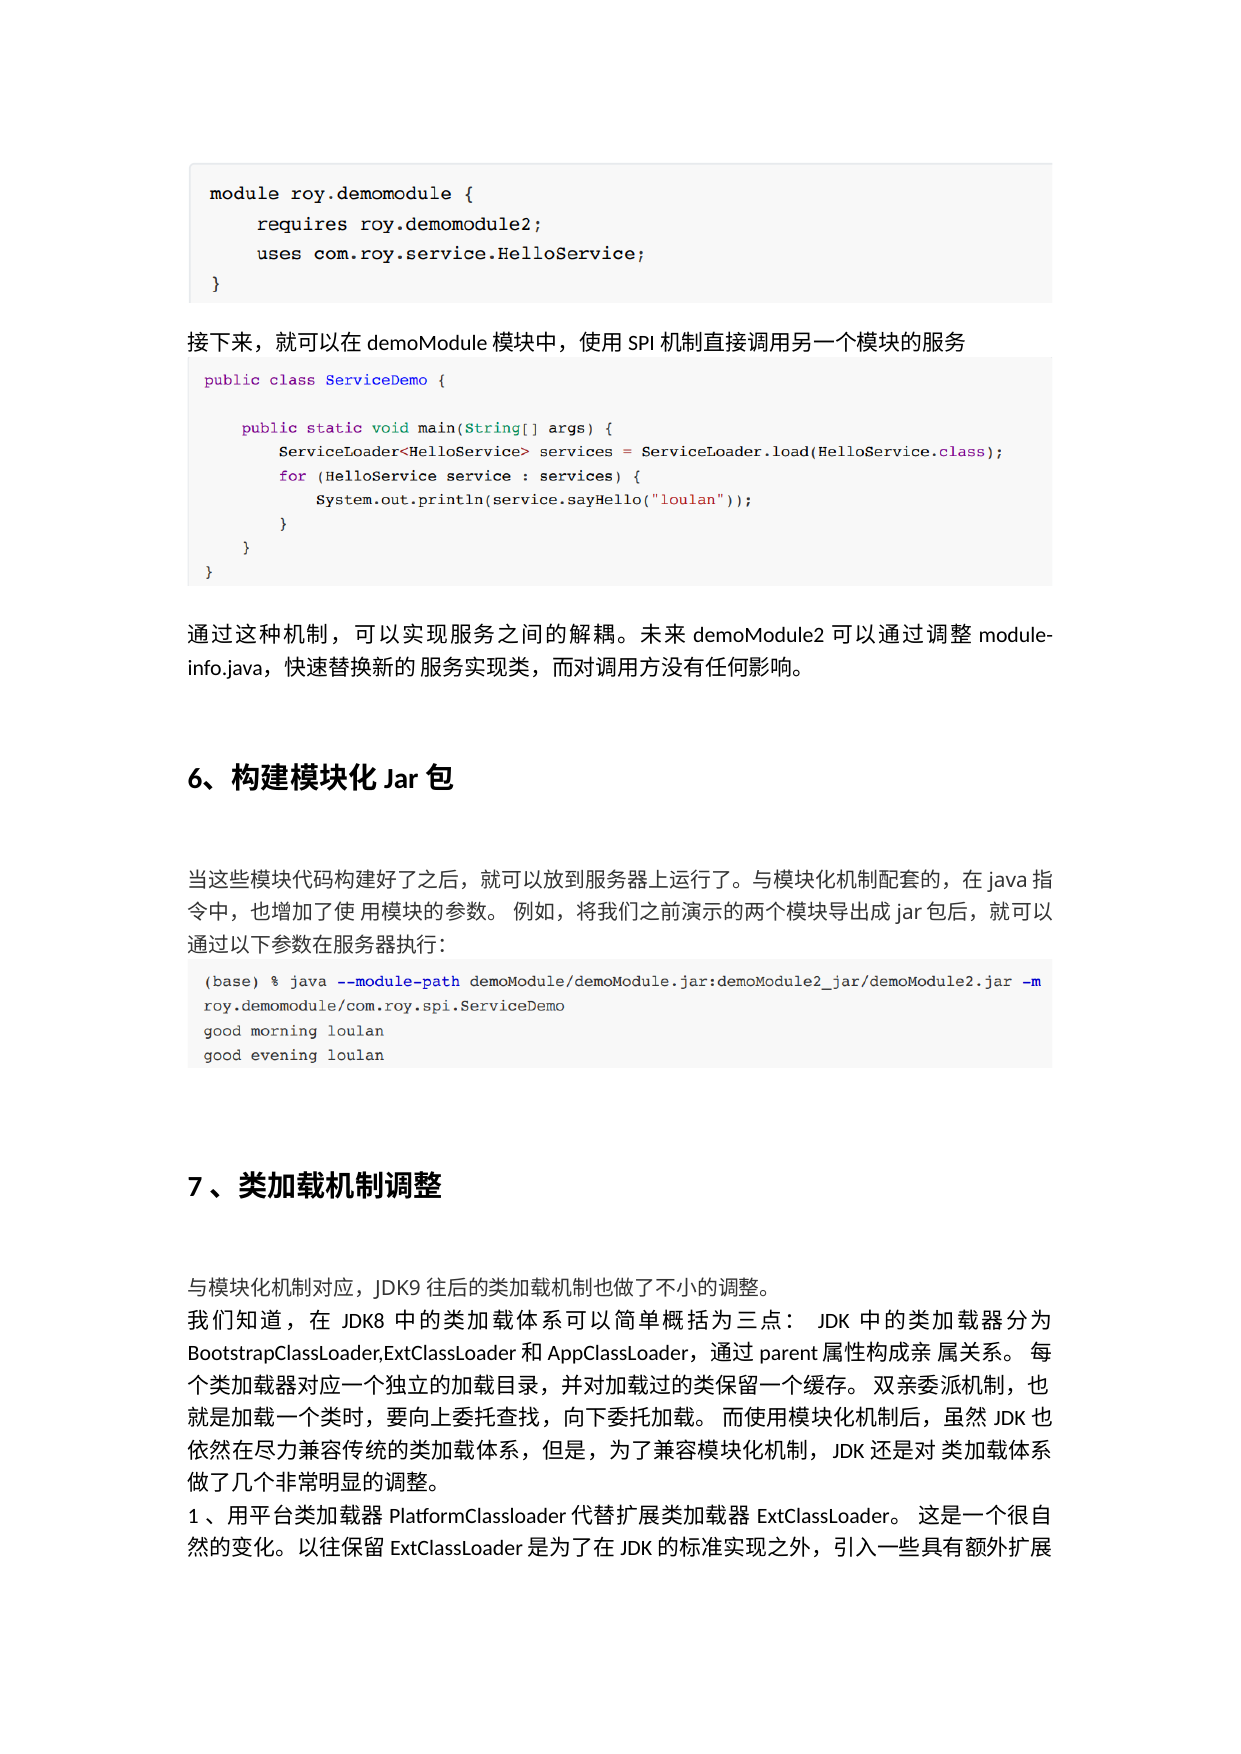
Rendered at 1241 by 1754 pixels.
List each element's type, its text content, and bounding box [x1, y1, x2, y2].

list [187, 1497, 1053, 1562]
list 我们知道，在 JDK8 中的类加载体系可以简单概括为三点： JDK 中的类加载器分为BootstrapClassLoader,ExtClassLoader和AppClassLoader，通过parent属性构成亲 属关系。 每个类加载器对应⼀个独⽴的加载⽬录，并对加载过的类保留⼀个缓存。 双亲委派机制，也就是加载⼀个类时，要向上委托查找，向下委托加载。 ⽽使⽤模块化机制后，虽然 JDK 也依然在尽⼒兼容传统的类加载体系，但是，为了兼容模块化机制，JDK 还是对 类加载体系做了⼏个⾮常明显的调整。 [187, 1302, 1053, 1497]
list 当这些模块代码构建好了之后，就可以放到服务器上运⾏了。与模块化机制配套的，在java指令中，也增加了使 ⽤模块的参数。 例如，将我们之前演示的两个模块导出成jar包后，就可以通过以下参数在服务器执⾏： [187, 862, 1053, 959]
subtitle 7 、类加载机制调整 [187, 1151, 1053, 1216]
list 通过这种机制，可以实现服务之间的解耦。未来demoModule2可以通过调整module-info.java，快速替换新的 服务实现类，⽽对调⽤⽅没有任何影响。 [187, 617, 1053, 682]
picture [187, 162, 1053, 303]
subtitle 6、构建模块化 Jar 包 [187, 744, 1053, 809]
list 与模块化机制对应，JDK9 往后的类加载机制也做了不⼩的调整。 [187, 1270, 1053, 1302]
list 接下来，就可以在demoModule模块中，使⽤ SPI 机制直接调⽤另⼀个模块的服务 [187, 324, 1053, 357]
picture [187, 357, 1053, 586]
picture [187, 959, 1053, 1068]
